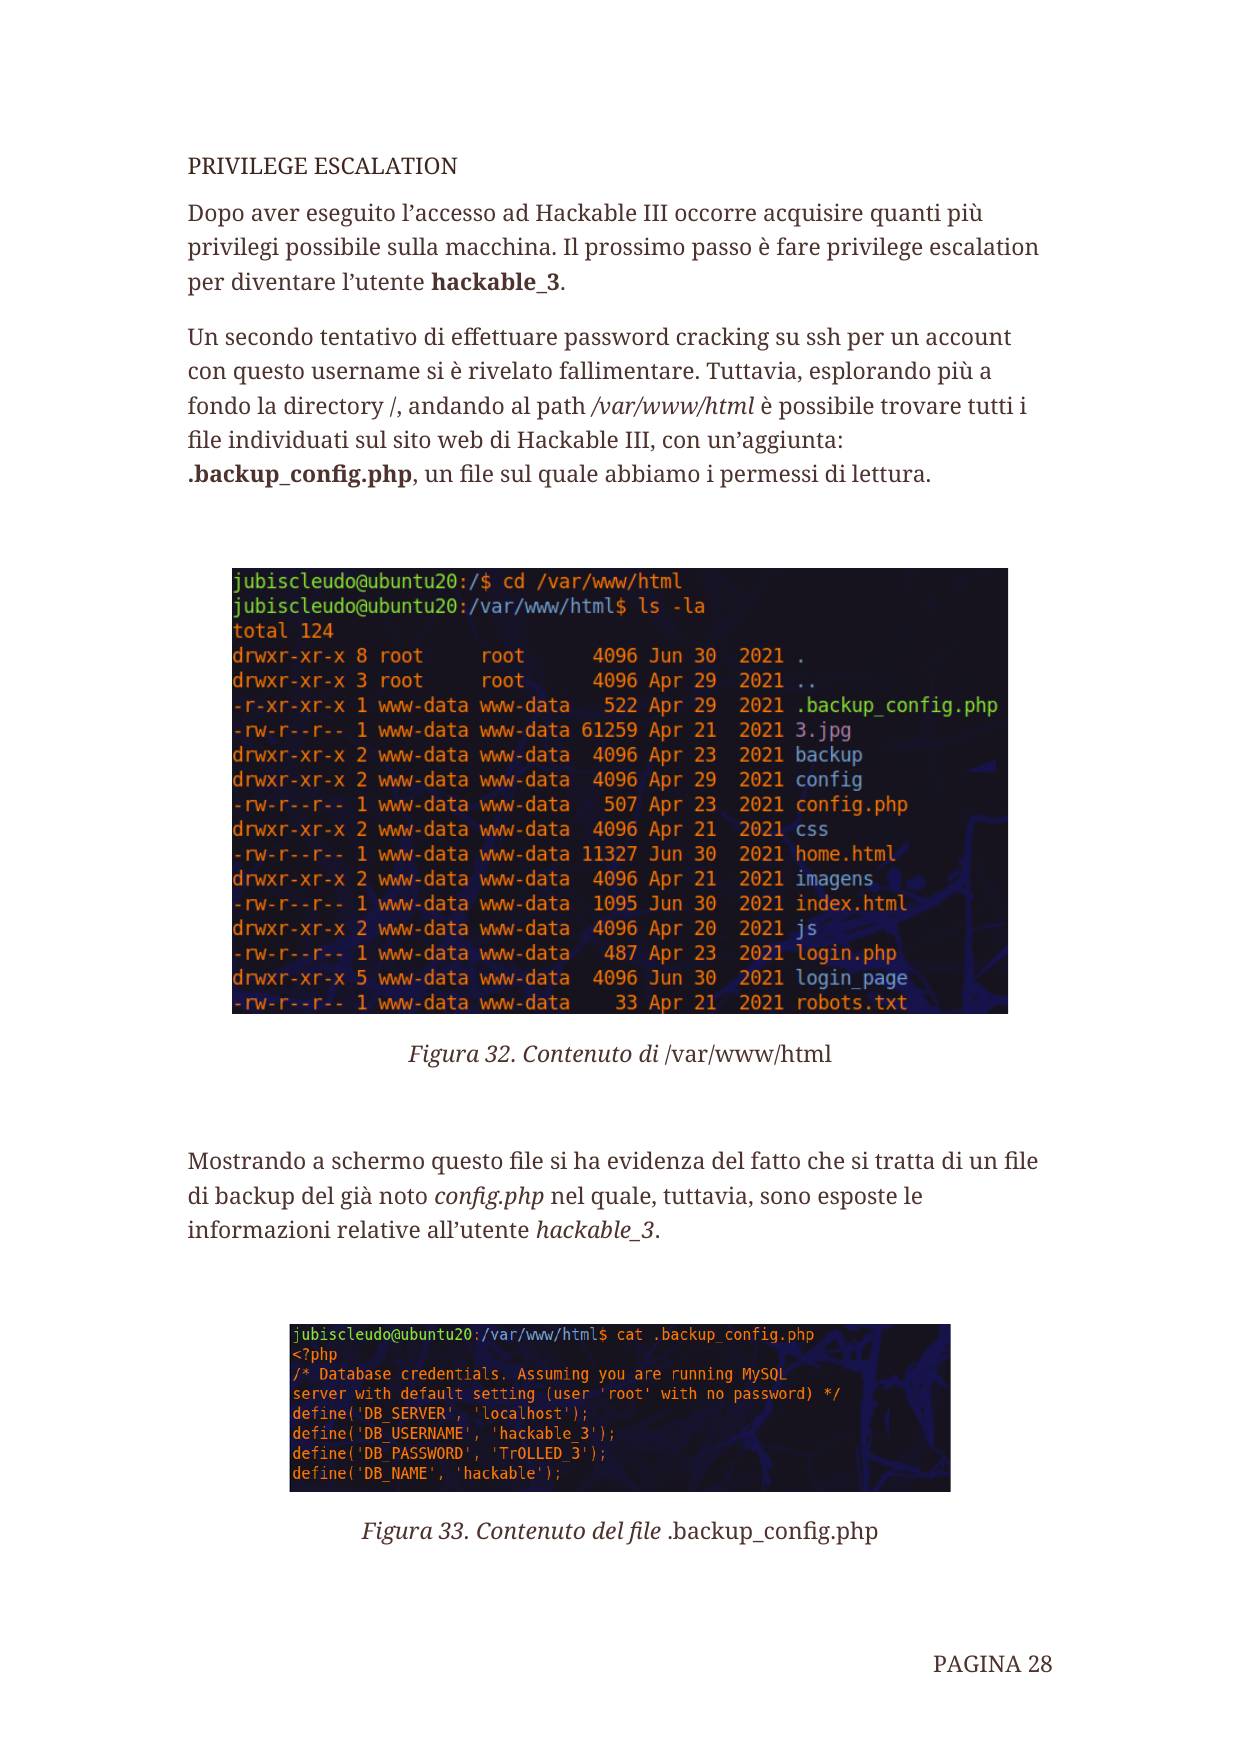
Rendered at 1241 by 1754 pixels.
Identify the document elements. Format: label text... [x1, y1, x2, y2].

text Dopo aver eseguito l’accesso ad Hackable III occorre acquisire quanti più privilegi possibile sulla macchina. Il prossimo passo è fare privilege escalation per diventare l’utente hackable_3. [187, 197, 1053, 297]
text Mostrando a schermo questo file si ha evidenza del fatto che si tratta di un file di backup del già noto config.php nel quale, tuttavia, sono esposte le informazioni relative all’utente hackable_3. [187, 1145, 1053, 1245]
picture [289, 1324, 951, 1492]
text Un secondo tentativo di effettuare password cracking su ssh per un account con questo username si è rivelato fallimentare. Tuttavia, esplorando più a fondo la directory /, andando al path /var/www/html è possibile trovare tutti i file individuati sul sito web di Hackable III, con un’aggiunta: .backup_config.php, un file sul quale abbiamo i permessi di lettura. [187, 321, 1053, 489]
subtitle Privilege Escalation [187, 150, 1053, 181]
picture [232, 568, 1009, 1014]
